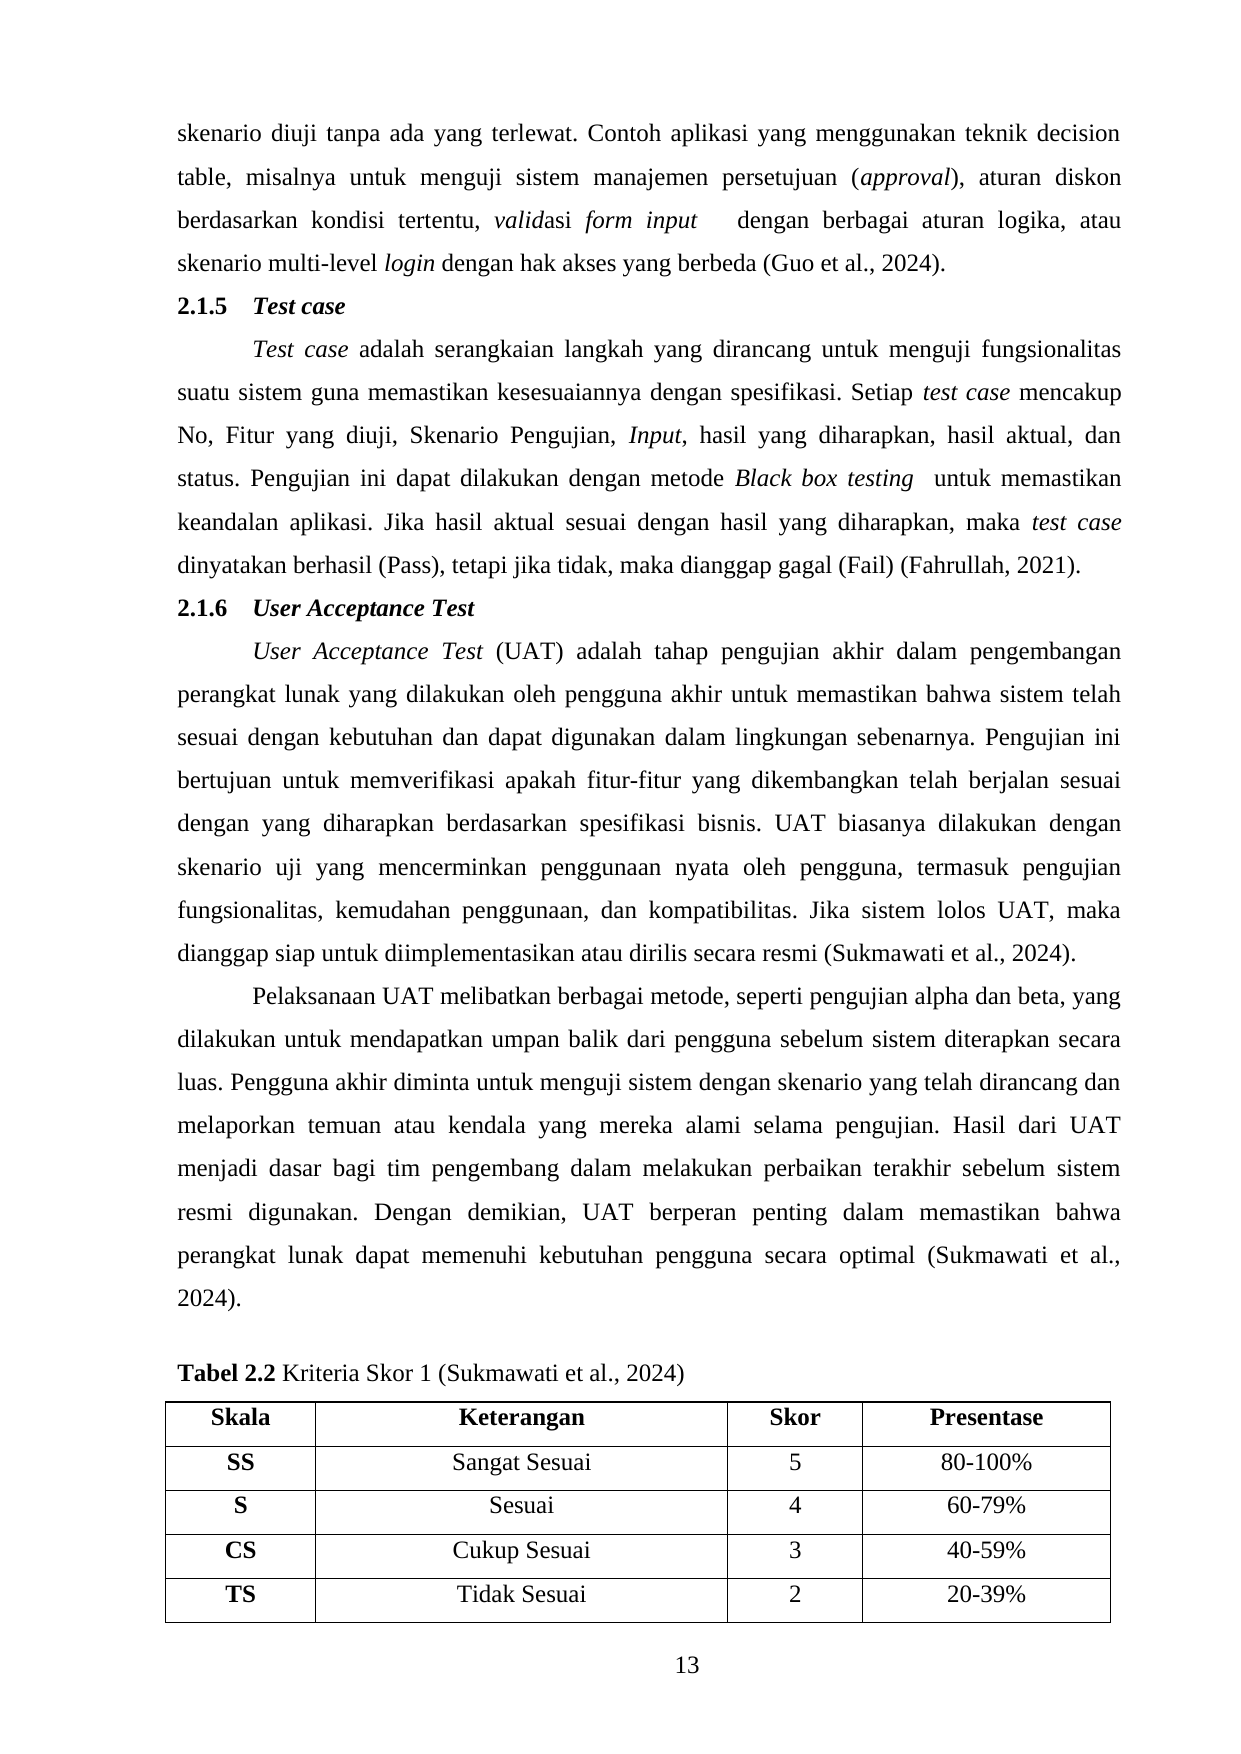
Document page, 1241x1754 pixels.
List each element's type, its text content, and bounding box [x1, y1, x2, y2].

text Test case adalah serangkaian langkah yang dirancang untuk menguji fungsionalitas suatu sistem guna memastikan kesesuaiannya dengan spesifikasi. Setiap test case mencakup No, Fitur yang diuji, Skenario Pengujian, Input, hasil yang diharapkan, hasil aktual, dan status. Pengujian ini dapat dilakukan dengan metode Black box testing untuk memastikan keandalan aplikasi. Jika hasil aktual sesuai dengan hasil yang diharapkan, maka test case dinyatakan berhasil (Pass), tetapi jika tidak, maka dianggap gagal (Fail) (Fahrullah, 2021). [177, 334, 1122, 578]
table_cell 60-79% [863, 1491, 1110, 1534]
table_cell 40-59% [863, 1535, 1110, 1578]
table_cell TS [166, 1579, 315, 1622]
table_cell SS [166, 1447, 315, 1489]
table_cell Tidak Sesuai [316, 1579, 727, 1622]
text Pelaksanaan UAT melibatkan berbagai metode, seperti pengujian alpha dan beta, yang dilakukan untuk mendapatkan umpan balik dari pengguna sebelum sistem diterapkan secara luas. Pengguna akhir diminta untuk menguji sistem dengan skenario yang telah dirancang dan melaporkan temuan atau kendala yang mereka alami selama pengujian. Hasil dari UAT menjadi dasar bagi tim pengembang dalam melakukan perbaikan terakhir sebelum sistem resmi digunakan. Dengan demikian, UAT berperan penting dalam memastikan bahwa perangkat lunak dapat memenuhi kebutuhan pengguna secara optimal (Sukmawati et al., 2024). [177, 981, 1122, 1312]
table_header Skor [728, 1403, 862, 1446]
table_cell Sangat Sesuai [316, 1447, 727, 1489]
text Tabel 2.2 Kriteria Skor 1 (Sukmawati et al., 2024) [177, 1358, 1122, 1387]
subtitle User Acceptance Test [177, 593, 1122, 622]
table_header Skala [166, 1403, 315, 1446]
table_cell 20-39% [863, 1579, 1110, 1622]
text User Acceptance Test (UAT) adalah tahap pengujian akhir dalam pengembangan perangkat lunak yang dilakukan oleh pengguna akhir untuk memastikan bahwa sistem telah sesuai dengan kebutuhan dan dapat digunakan dalam lingkungan sebenarnya. Pengujian ini bertujuan untuk memverifikasi apakah fitur-fitur yang dikembangkan telah berjalan sesuai dengan yang diharapkan berdasarkan spesifikasi bisnis. UAT biasanya dilakukan dengan skenario uji yang mencerminkan penggunaan nyata oleh pengguna, termasuk pengujian fungsionalitas, kemudahan penggunaan, dan kompatibilitas. Jika sistem lolos UAT, maka dianggap siap untuk diimplementasikan atau dirilis secara resmi (Sukmawati et al., 2024). [177, 636, 1122, 967]
table_cell CS [166, 1535, 315, 1578]
table_cell 3 [728, 1535, 862, 1578]
table_cell S [166, 1491, 315, 1534]
table_cell 4 [728, 1491, 862, 1534]
table_cell Sesuai [316, 1491, 727, 1534]
subtitle Test case [177, 291, 1122, 320]
table_cell 2 [728, 1579, 862, 1622]
table_cell Cukup Sesuai [316, 1535, 727, 1578]
table_cell 80-100% [863, 1447, 1110, 1489]
table_header Keterangan [316, 1403, 727, 1446]
table_cell 5 [728, 1447, 862, 1489]
table_header Presentase [863, 1403, 1110, 1446]
